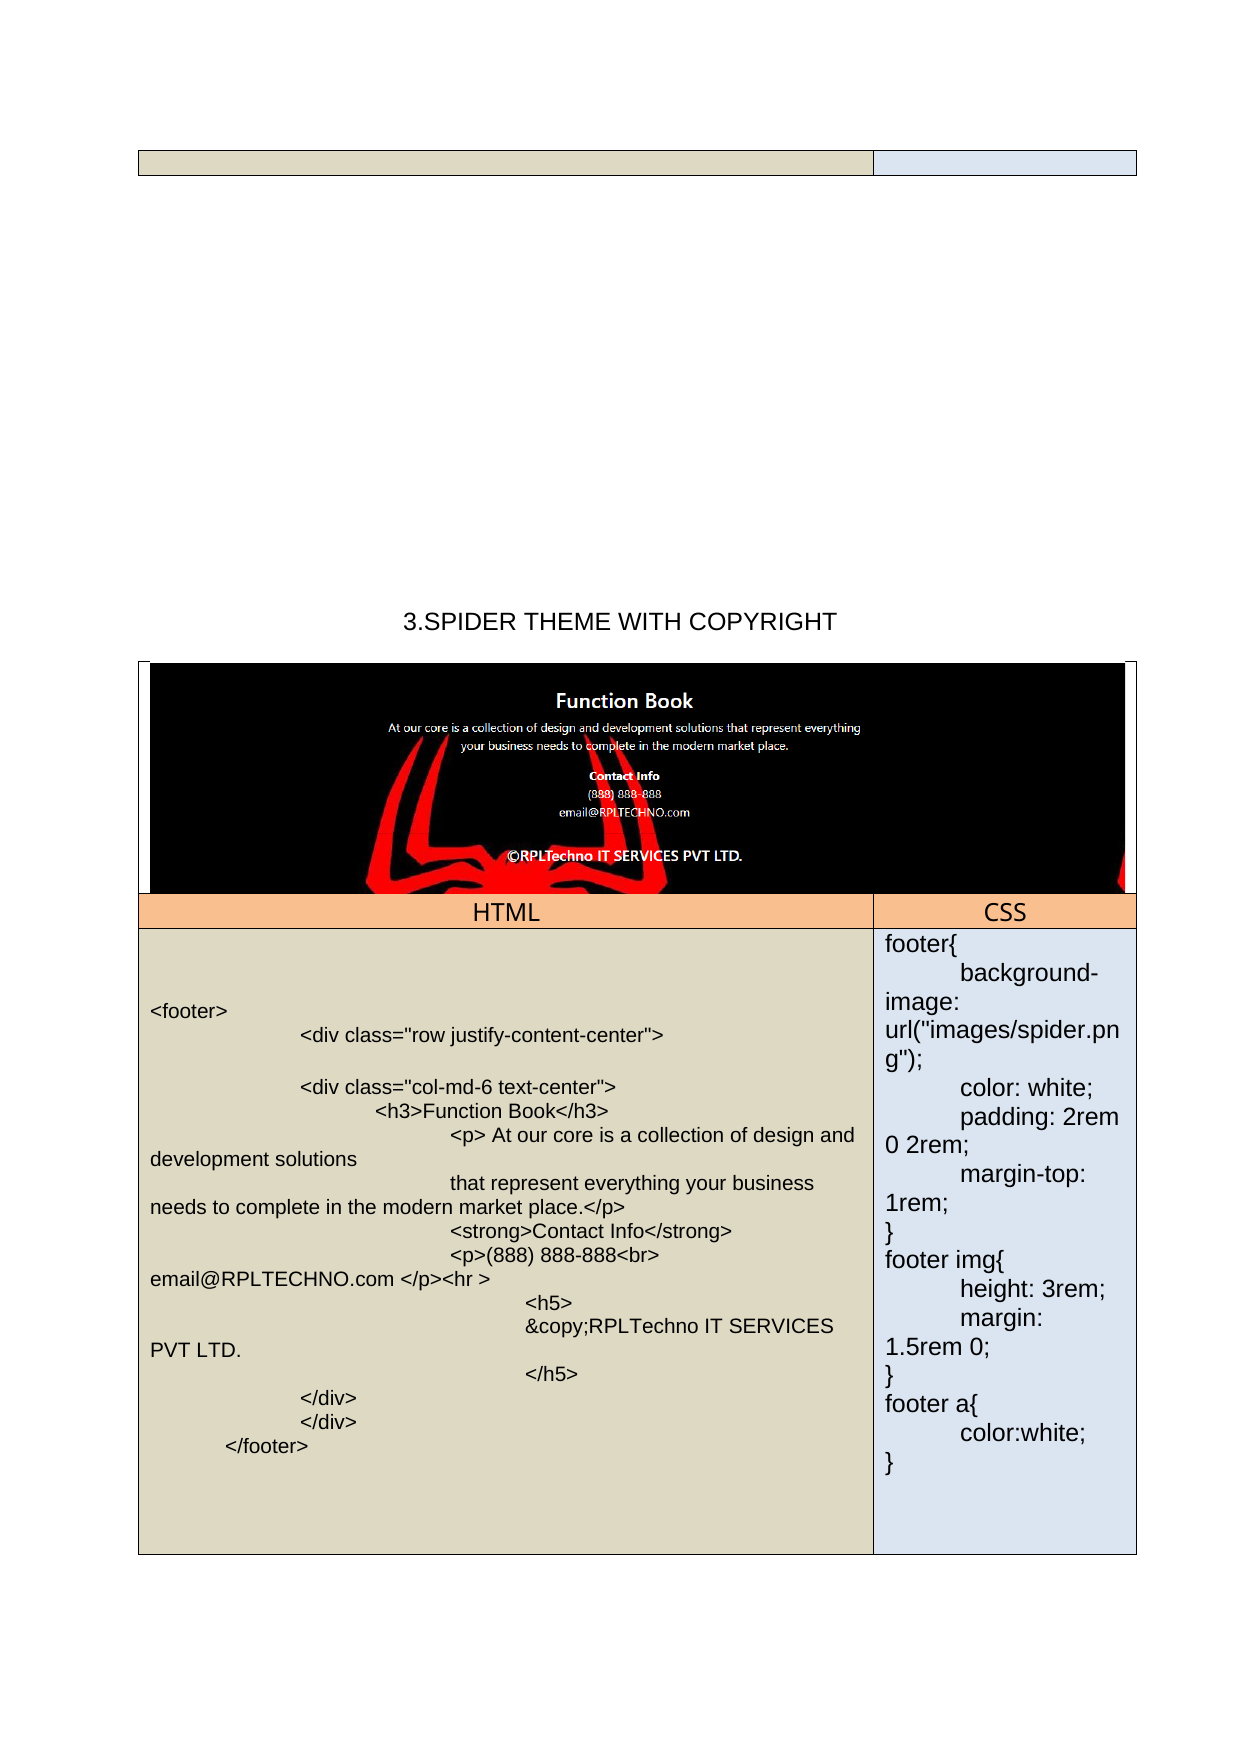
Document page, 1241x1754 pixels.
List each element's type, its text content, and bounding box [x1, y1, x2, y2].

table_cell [874, 151, 1136, 175]
table_header [139, 662, 150, 893]
text 3.SPIDER THEME WITH COPYRIGHT [150, 607, 1090, 636]
picture [150, 661, 1125, 894]
table_cell HTML [139, 894, 873, 928]
table_cell CSS [874, 894, 1136, 928]
table_cell <footer> <div class="row justify-content-center"> <div class="col-md-6 text-center"> <h3>Function Book</h3> <p> At our core is a collection of design and development solutions that represent everything your business needs to complete in the modern market place.</p> <strong>Contact Info</strong> <p>(888) 888-888<br> email@RPLTECHNO.com </p><hr > <h5> &copy;RPLTechno IT SERVICES PVT LTD. </h5> </div> </div> </footer> [139, 929, 873, 1554]
table_header [1125, 662, 1136, 893]
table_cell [139, 151, 873, 175]
table_cell footer{ background-image: url("images/spider.png"); color: white; padding: 2rem 0 2rem; margin-top: 1rem; } footer img{ height: 3rem; margin: 1.5rem 0; } footer a{ color:white; } [874, 929, 1136, 1554]
